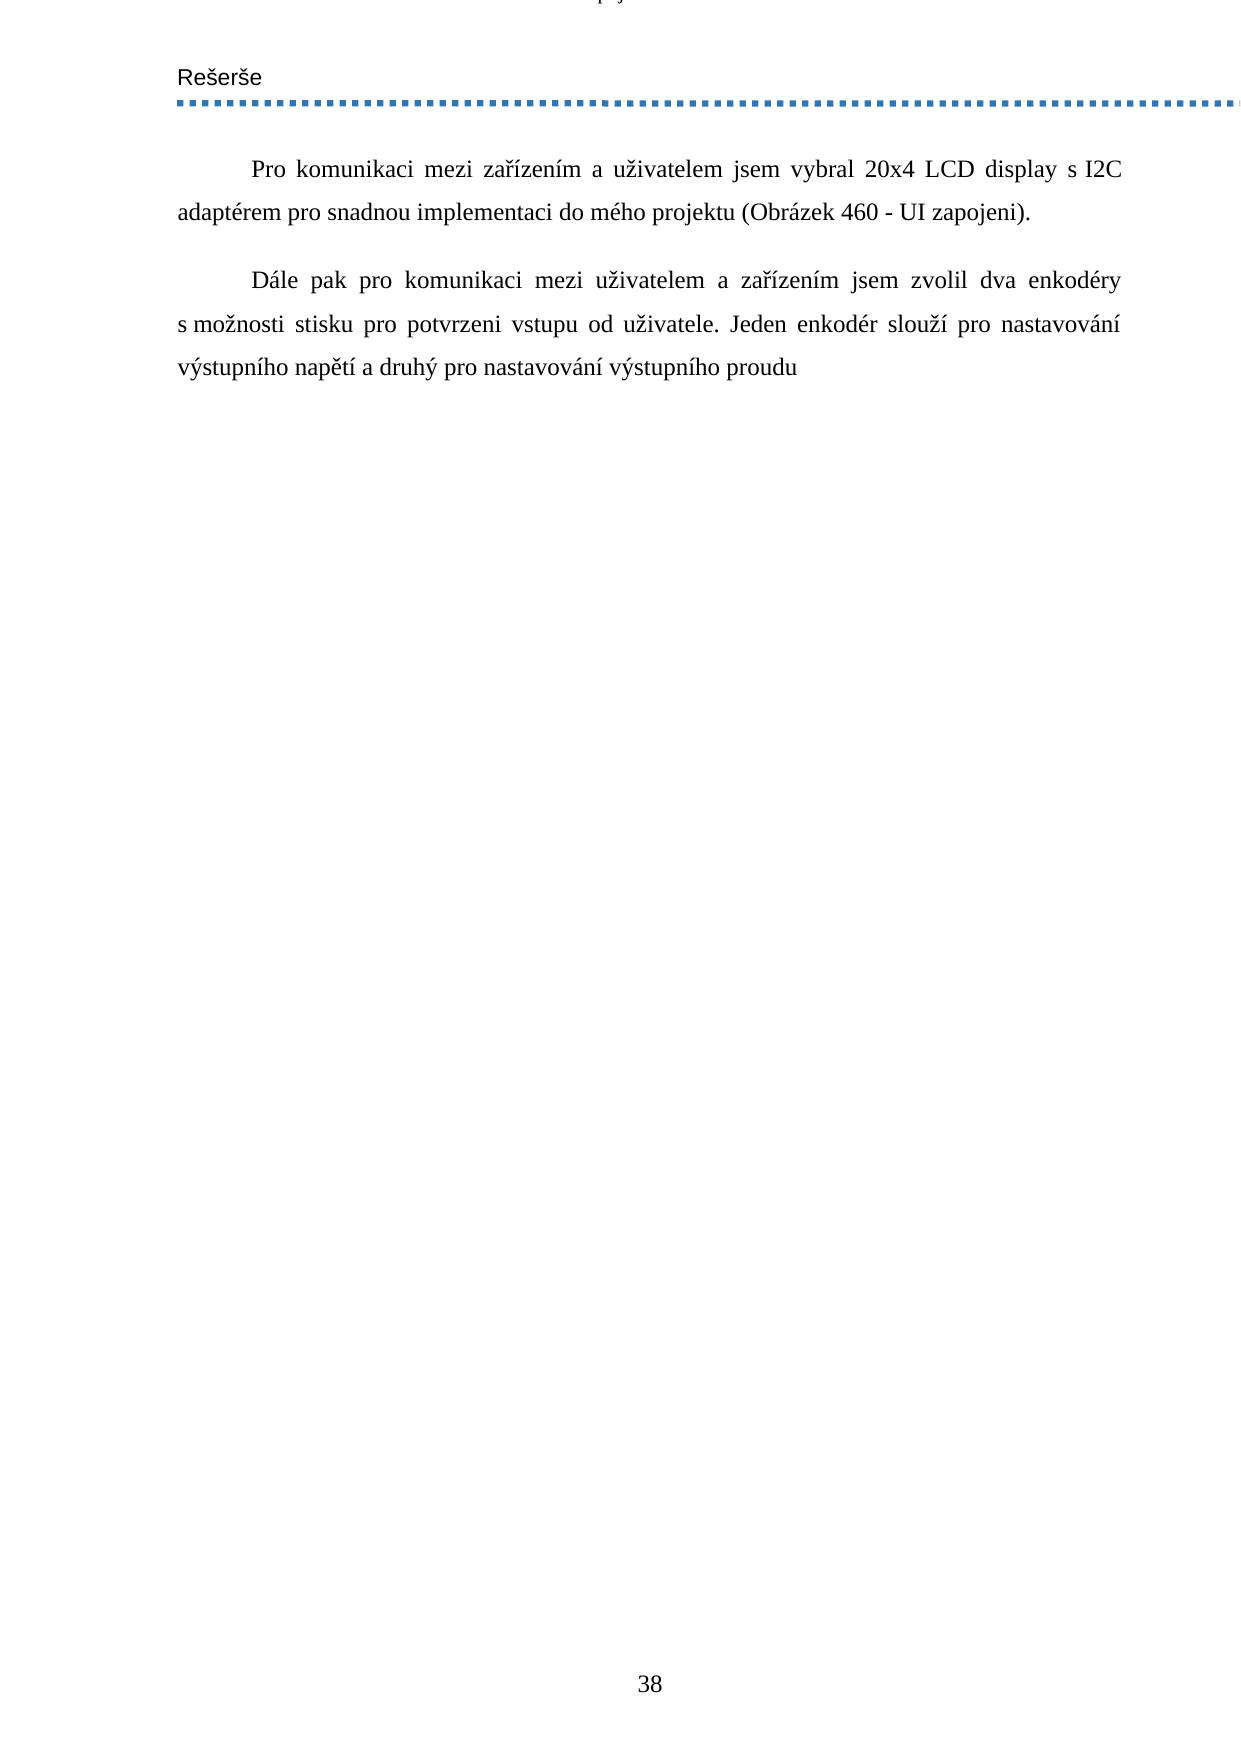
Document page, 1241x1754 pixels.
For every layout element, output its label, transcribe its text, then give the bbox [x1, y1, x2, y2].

text Dále pak pro komunikaci mezi uživatelem a zařízením jsem zvolil dva enkodéry s možnosti stisku pro potvrzeni vstupu od uživatele. Jeden enkodér slouží pro nastavování výstupního napětí a druhý pro nastavování výstupního proudu [177, 266, 1122, 381]
